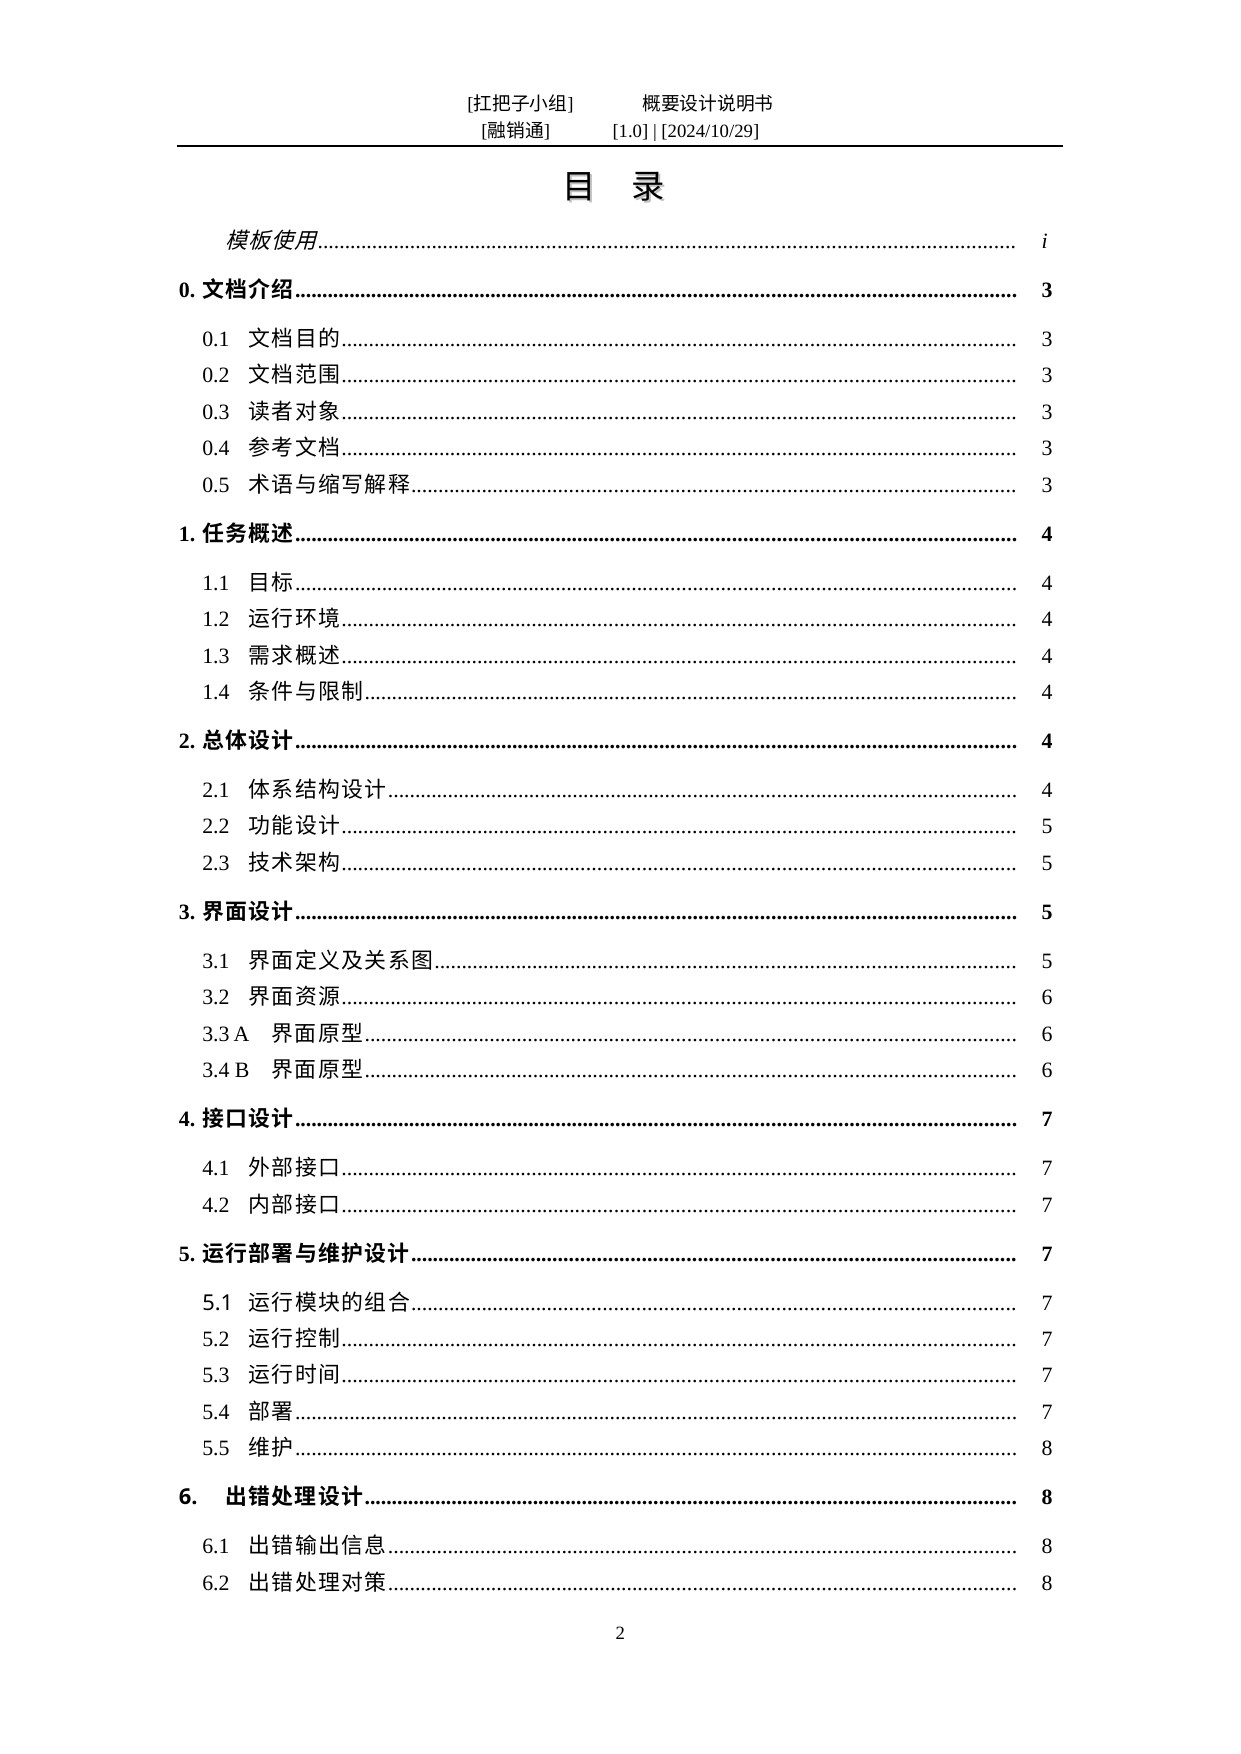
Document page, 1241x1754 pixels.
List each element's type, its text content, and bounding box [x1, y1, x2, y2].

text 6. 出错处理设计 8 [179, 1477, 1061, 1513]
text 5. 运行部署与维护设计 7 [179, 1233, 1061, 1270]
text 1.4条件与限制 4 [201, 672, 1061, 708]
text 3.4 B界面原型 6 [201, 1050, 1061, 1086]
text 4.1 外部接口 7 [201, 1148, 1061, 1184]
text 1. 任务概述 4 [179, 513, 1061, 550]
text 3.1界面定义及关系图 5 [201, 941, 1061, 977]
text 5.1运行模块的组合 7 [201, 1282, 1061, 1319]
text 3.3 A界面原型 6 [201, 1013, 1061, 1050]
text 6.2出错处理对策 8 [201, 1562, 1061, 1599]
text 4.2内部接口 7 [201, 1184, 1061, 1221]
text 0.5 术语与缩写解释 3 [201, 464, 1061, 501]
text 1.2运行环境 4 [201, 599, 1061, 635]
text 0.2 文档范围 3 [201, 355, 1061, 392]
text 2. 总体设计 4 [179, 721, 1061, 757]
text 1.3需求概述 4 [201, 635, 1061, 672]
text 1.1目标 4 [201, 562, 1061, 599]
text 6.1出错输出信息 8 [201, 1526, 1061, 1562]
text 5.3运行时间 7 [201, 1355, 1061, 1392]
text 3. 界面设计 5 [179, 892, 1061, 928]
text 0. 文档介绍 3 [179, 270, 1061, 306]
text 0.3 读者对象 3 [201, 392, 1061, 428]
text 模板使用 i [222, 221, 1061, 257]
text 0.4 参考文档 3 [201, 428, 1061, 464]
text 0.1 文档目的 3 [201, 319, 1061, 355]
text 3.2界面资源 6 [201, 977, 1061, 1013]
text 2.1体系结构设计 4 [201, 770, 1061, 806]
text 5.2运行控制 7 [201, 1319, 1061, 1355]
text 2.2功能设计 5 [201, 806, 1061, 843]
text 5.4部署 7 [201, 1392, 1061, 1428]
text 2.3技术架构 5 [201, 843, 1061, 879]
text 4. 接口设计 7 [179, 1099, 1061, 1135]
text 目 录 [179, 148, 1061, 221]
text 5.5 维护 8 [201, 1428, 1061, 1464]
